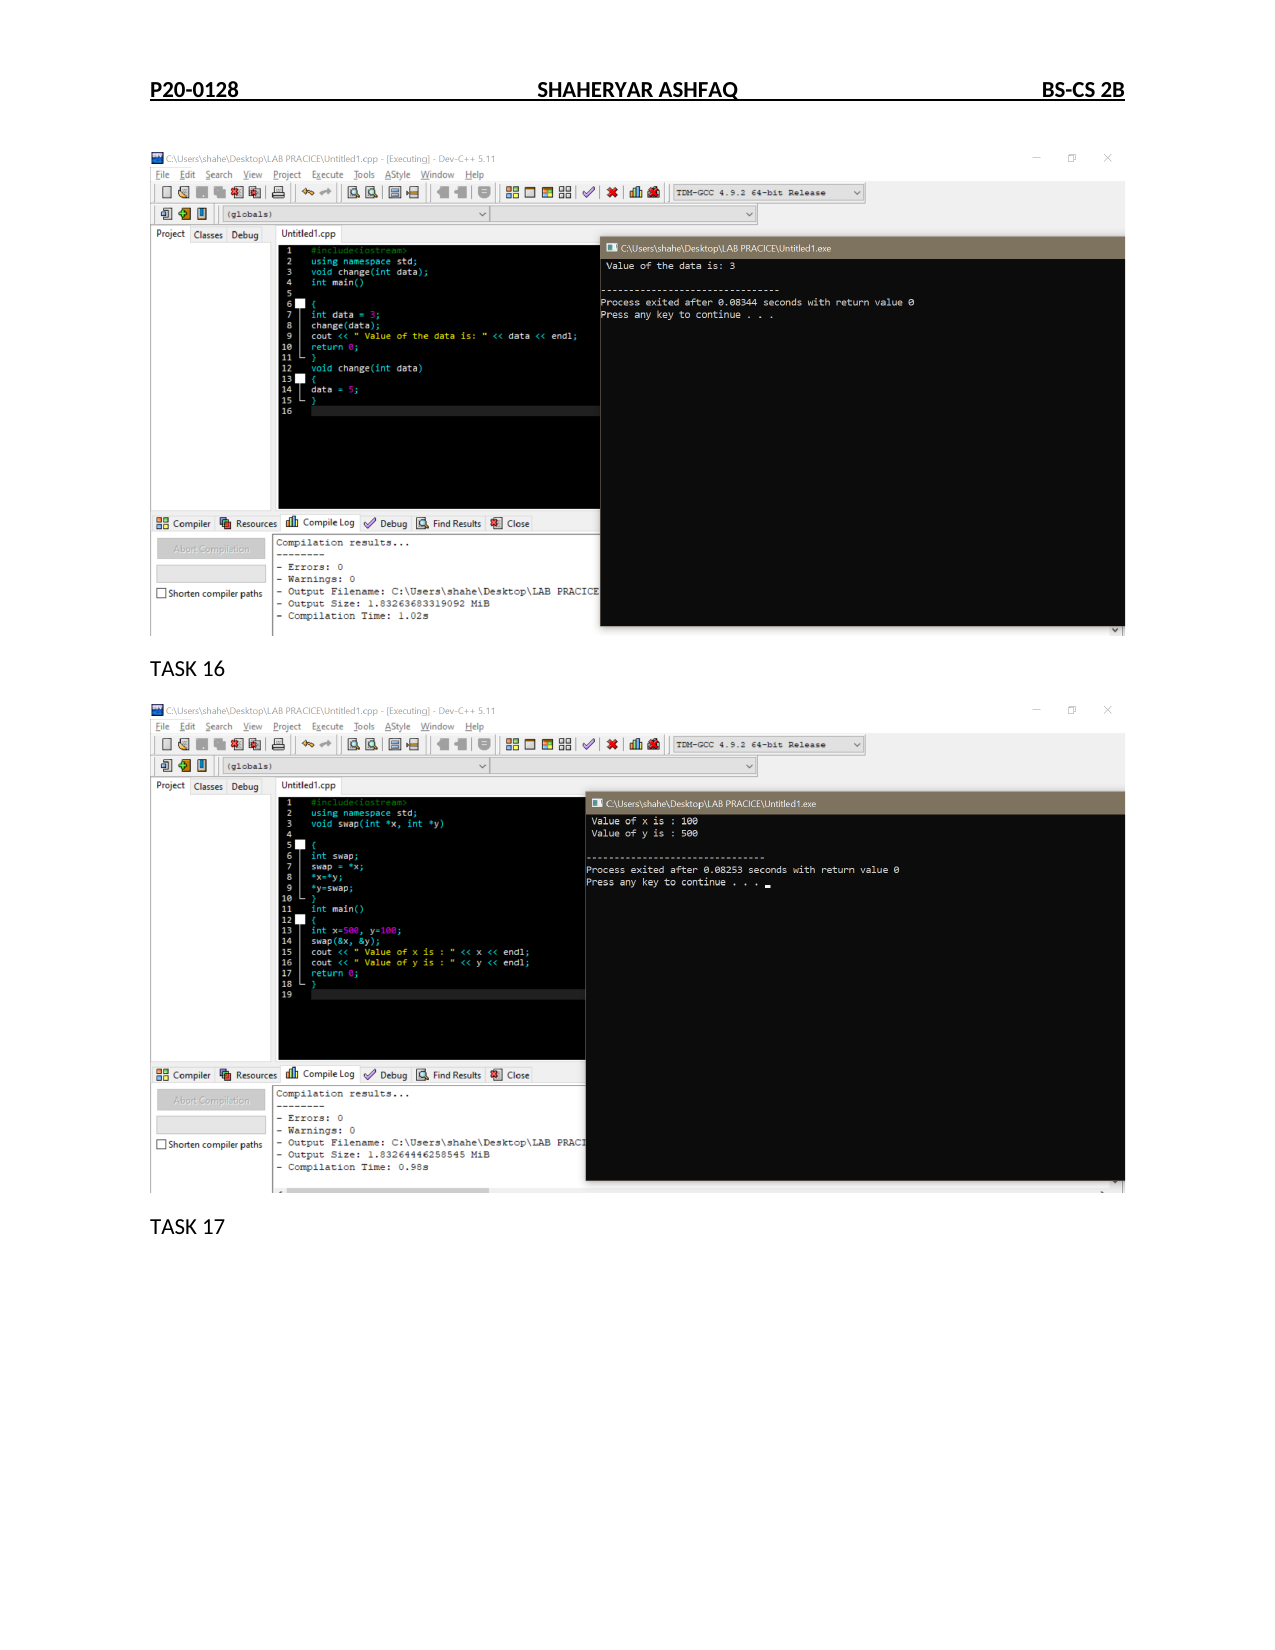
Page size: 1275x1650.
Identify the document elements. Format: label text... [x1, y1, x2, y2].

picture [150, 701, 1125, 1193]
text TASK 16 [150, 654, 1125, 682]
picture [150, 150, 1125, 636]
text TASK 17 [150, 1212, 1125, 1240]
